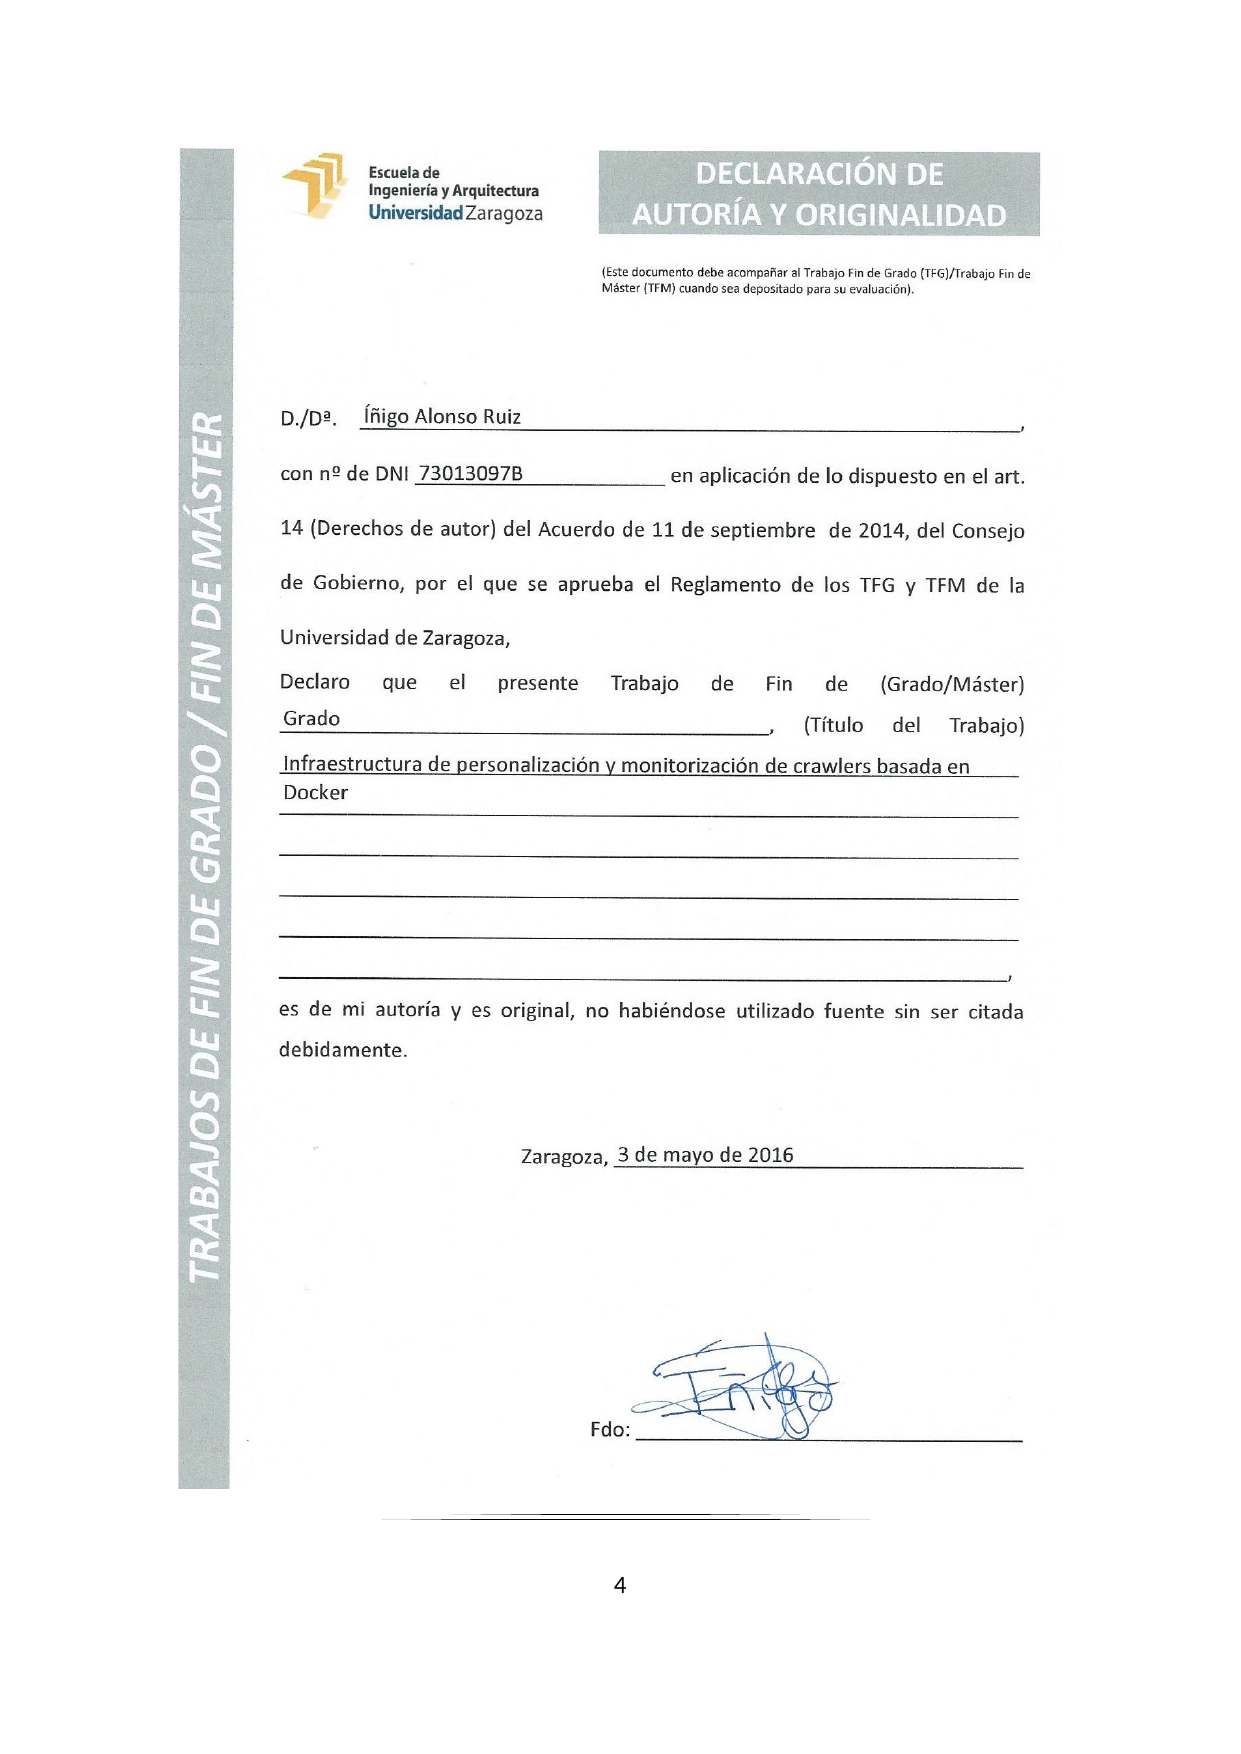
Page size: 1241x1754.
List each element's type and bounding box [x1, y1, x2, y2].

picture [178, 147, 1062, 1489]
